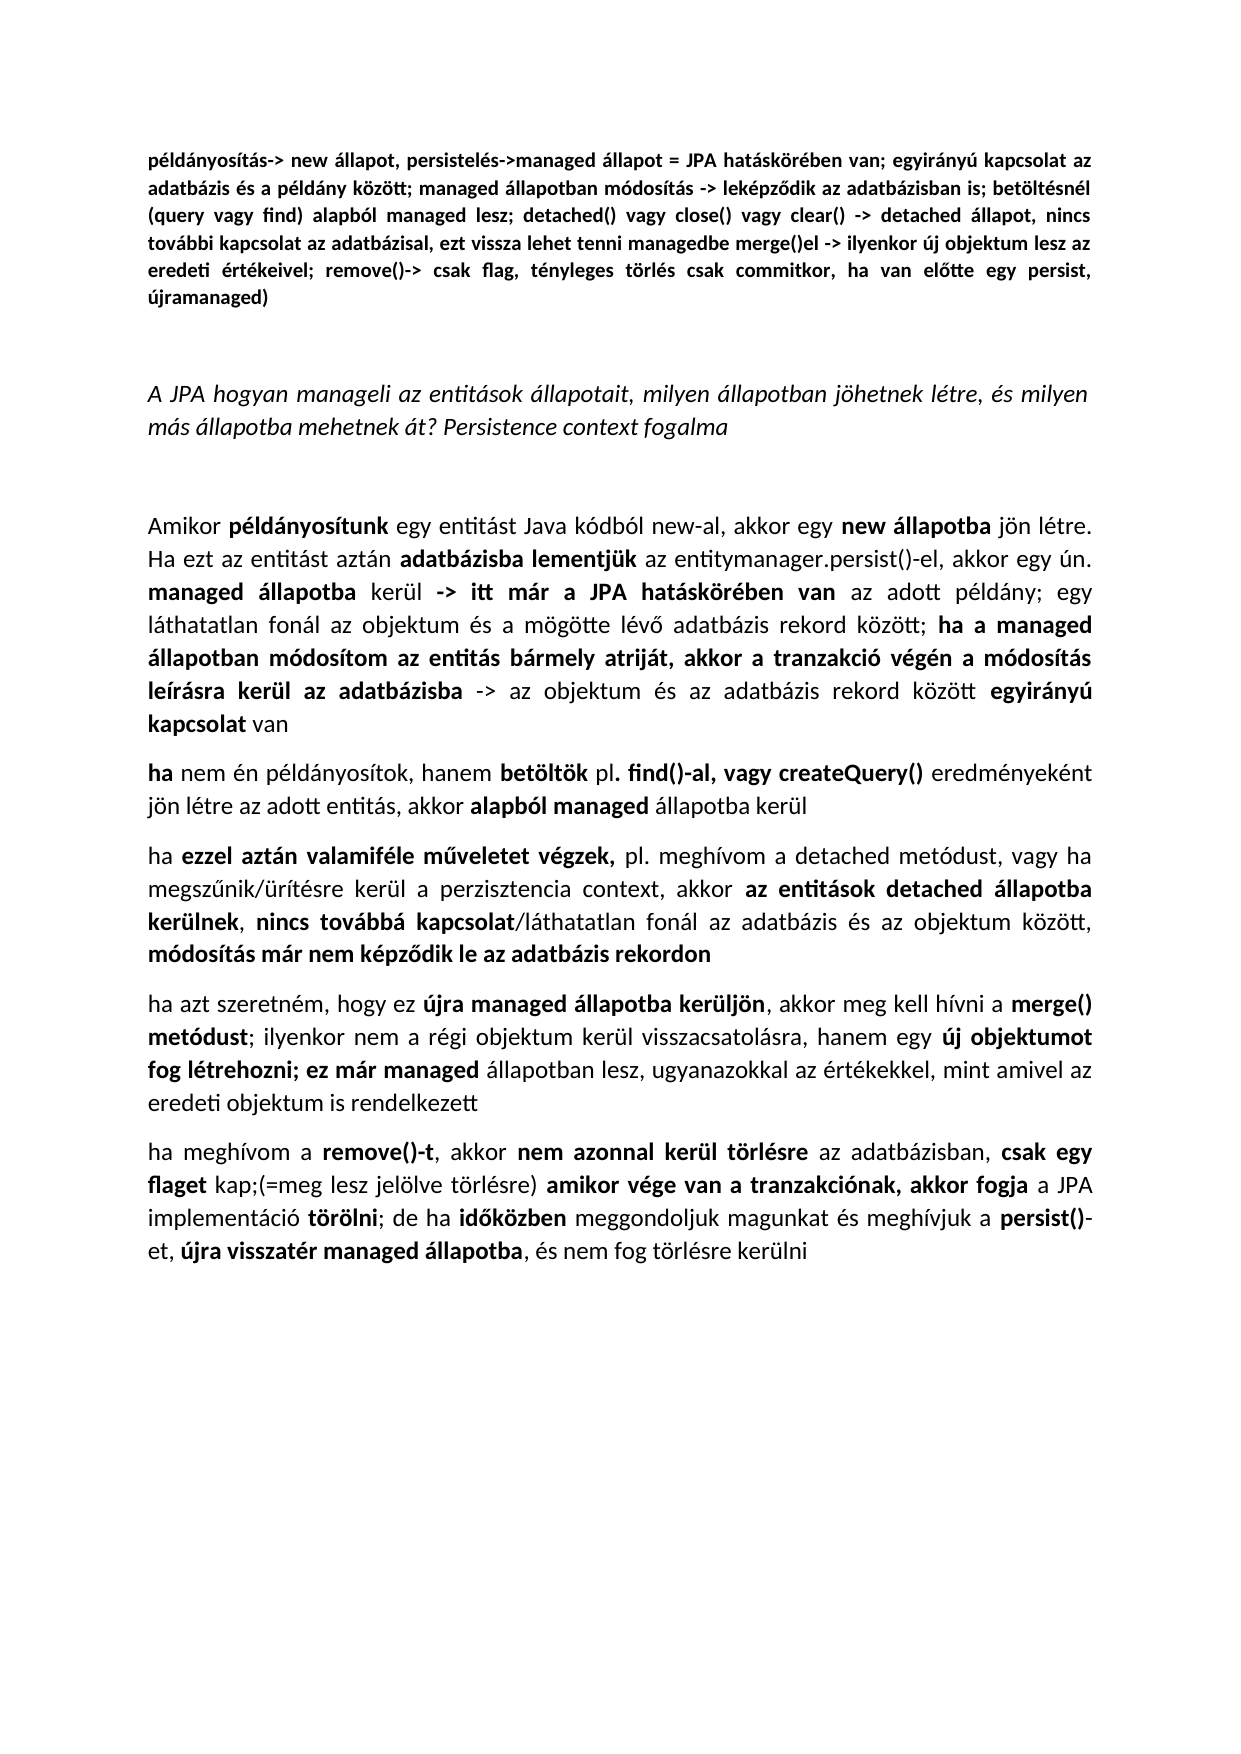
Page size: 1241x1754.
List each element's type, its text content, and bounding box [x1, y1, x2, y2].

text példányosítás-> new állapot, persistelés->managed állapot = JPA hatáskörében van; egyirányú kapcsolat az adatbázis és a példány között; managed állapotban módosítás -> leképződik az adatbázisban is; betöltésnél (query vagy find) alapból managed lesz; detached() vagy close() vagy clear() -> detached állapot, nincs további kapcsolat az adatbázisal, ezt vissza lehet tenni managedbe merge()el -> ilyenkor új objektum lesz az eredeti értékeivel; remove()-> csak flag, tényleges törlés csak commitkor, ha van előtte egy persist, újramanaged) [148, 148, 1093, 310]
text ha meghívom a remove()-t, akkor nem azonnal kerül törlésre az adatbázisban, csak egy flaget kap;(=meg lesz jelölve törlésre) amikor vége van a tranzakciónak, akkor fogja a JPA implementáció törölni; de ha időközben meggondoljuk magunkat és meghívjuk a persist()-et, újra visszatér managed állapotba, és nem fog törlésre kerülni [148, 1137, 1093, 1266]
text ha azt szeretném, hogy ez újra managed állapotba kerüljön, akkor meg kell hívni a merge() metódust; ilyenkor nem a régi objektum kerül visszacsatolásra, hanem egy új objektumot fog létrehozni; ez már managed állapotban lesz, ugyanazokkal az értékekkel, mint amivel az eredeti objektum is rendelkezett [148, 988, 1093, 1117]
text ha nem én példányosítok, hanem betöltök pl. find()-al, vagy createQuery() eredményeként jön létre az adott entitás, akkor alapból managed állapotba kerül [148, 757, 1093, 821]
text ha ezzel aztán valamiféle műveletet végzek, pl. meghívom a detached metódust, vagy ha megszűnik/ürítésre kerül a perzisztencia context, akkor az entitások detached állapotba kerülnek, nincs továbbá kapcsolat/láthatatlan fonál az adatbázis és az objektum között, módosítás már nem képződik le az adatbázis rekordon [148, 840, 1093, 969]
text A JPA hogyan manageli az entitások állapotait, milyen állapotban jöhetnek létre, és milyen más állapotba mehetnek át? Persistence context fogalma [148, 378, 1093, 442]
text Amikor példányosítunk egy entitást Java kódból new-al, akkor egy new állapotba jön létre. Ha ezt az entitást aztán adatbázisba lementjük az entitymanager.persist()-el, akkor egy ún. managed állapotba kerül -> itt már a JPA hatáskörében van az adott példány; egy láthatatlan fonál az objektum és a mögötte lévő adatbázis rekord között; ha a managed állapotban módosítom az entitás bármely atriját, akkor a tranzakció végén a módosítás leírásra kerül az adatbázisba -> az objektum és az adatbázis rekord között egyirányú kapcsolat van [148, 510, 1093, 738]
